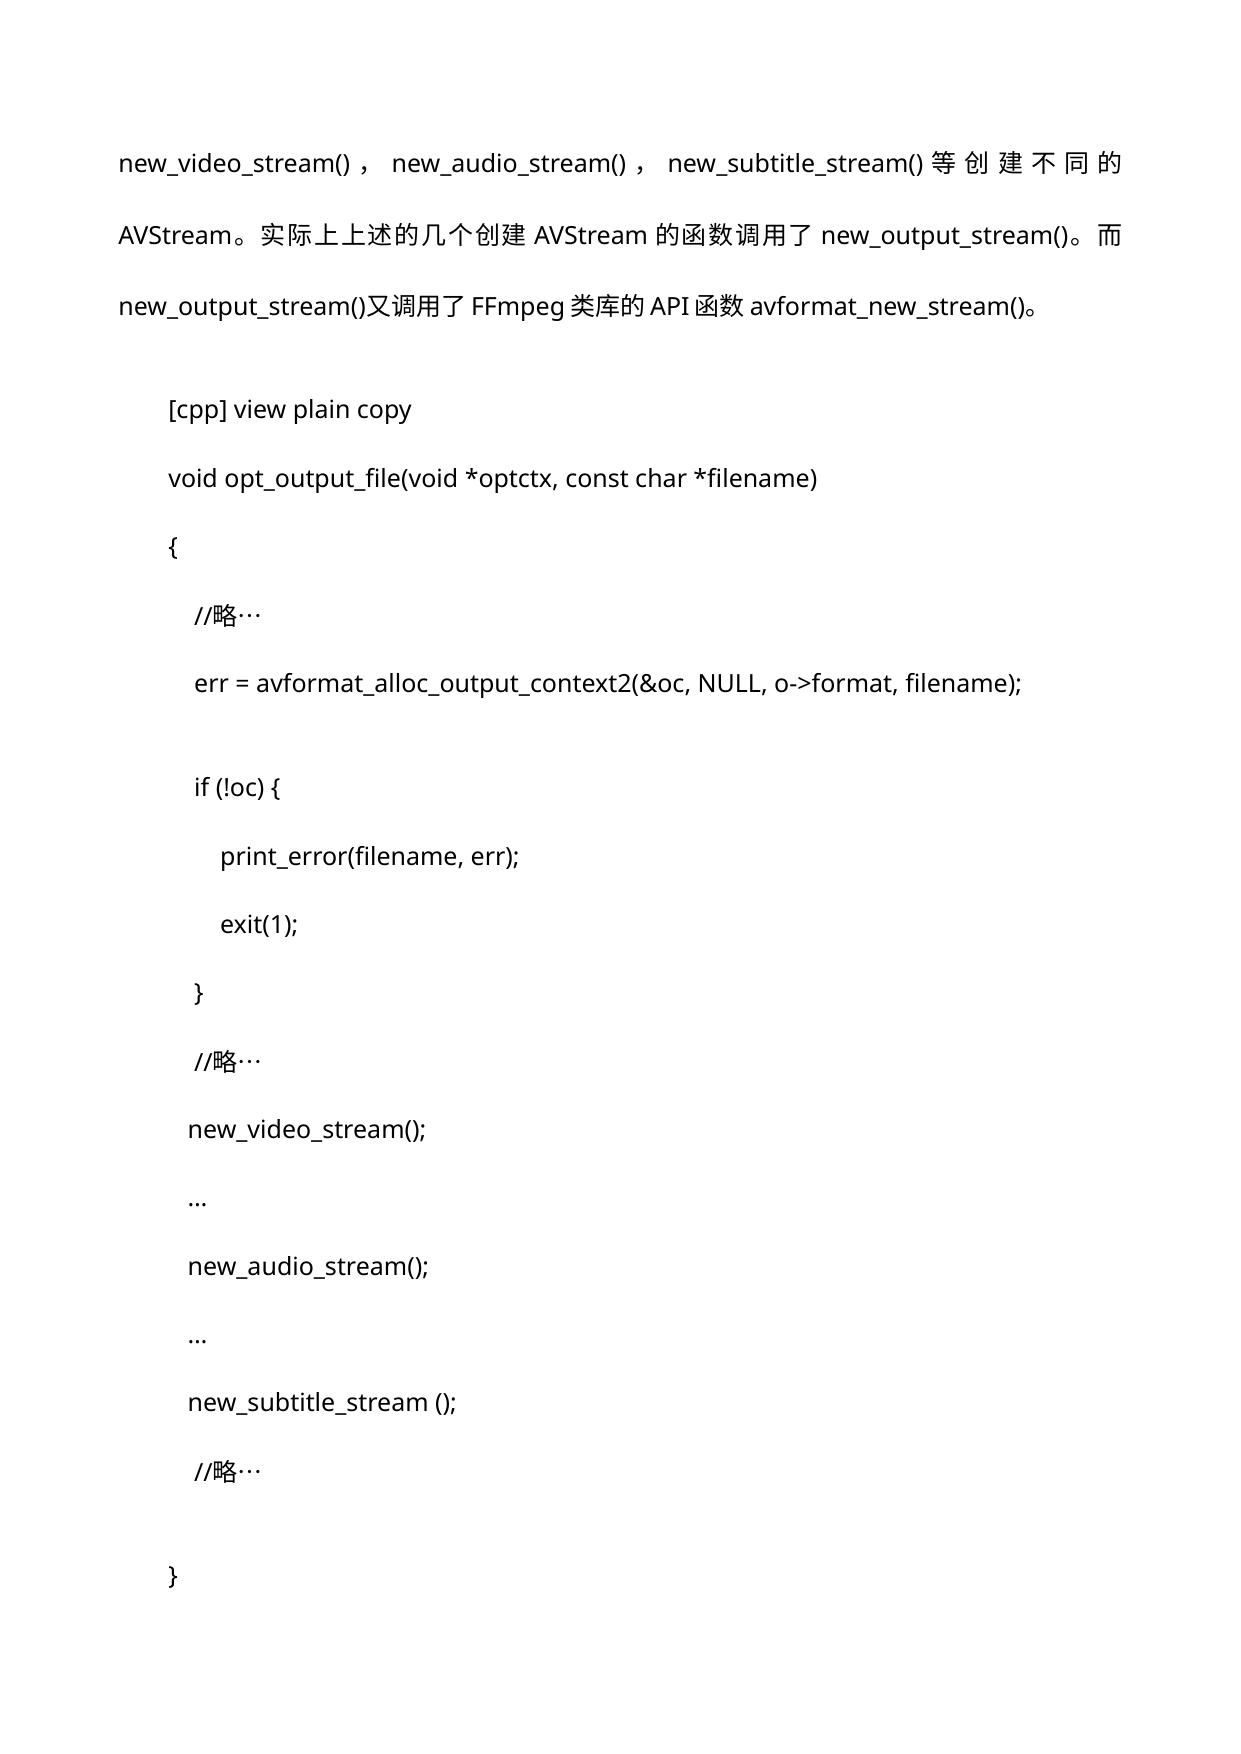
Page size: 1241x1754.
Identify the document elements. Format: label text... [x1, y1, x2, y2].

text new_audio_stream(); [118, 1233, 1122, 1298]
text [118, 129, 1122, 337]
text //略… [118, 1028, 1122, 1093]
text … [118, 1301, 1122, 1366]
text err = avformat_alloc_output_context2(&oc, NULL, o->format, filename); [118, 650, 1122, 715]
text } [118, 1542, 1122, 1607]
text { [118, 513, 1122, 578]
text void opt_output_file(void *optctx, const char *filename) [118, 445, 1122, 510]
text if (!oc) { [118, 754, 1122, 819]
text //略… [118, 582, 1122, 647]
text } [118, 959, 1122, 1024]
text print_error(filename, err); [118, 823, 1122, 888]
text new_subtitle_stream (); [118, 1370, 1122, 1435]
text [cpp] view plain copy [118, 377, 1122, 442]
text exit(1); [118, 891, 1122, 956]
text //略… [118, 1438, 1122, 1503]
text new_video_stream(); [118, 1096, 1122, 1161]
text … [118, 1165, 1122, 1230]
